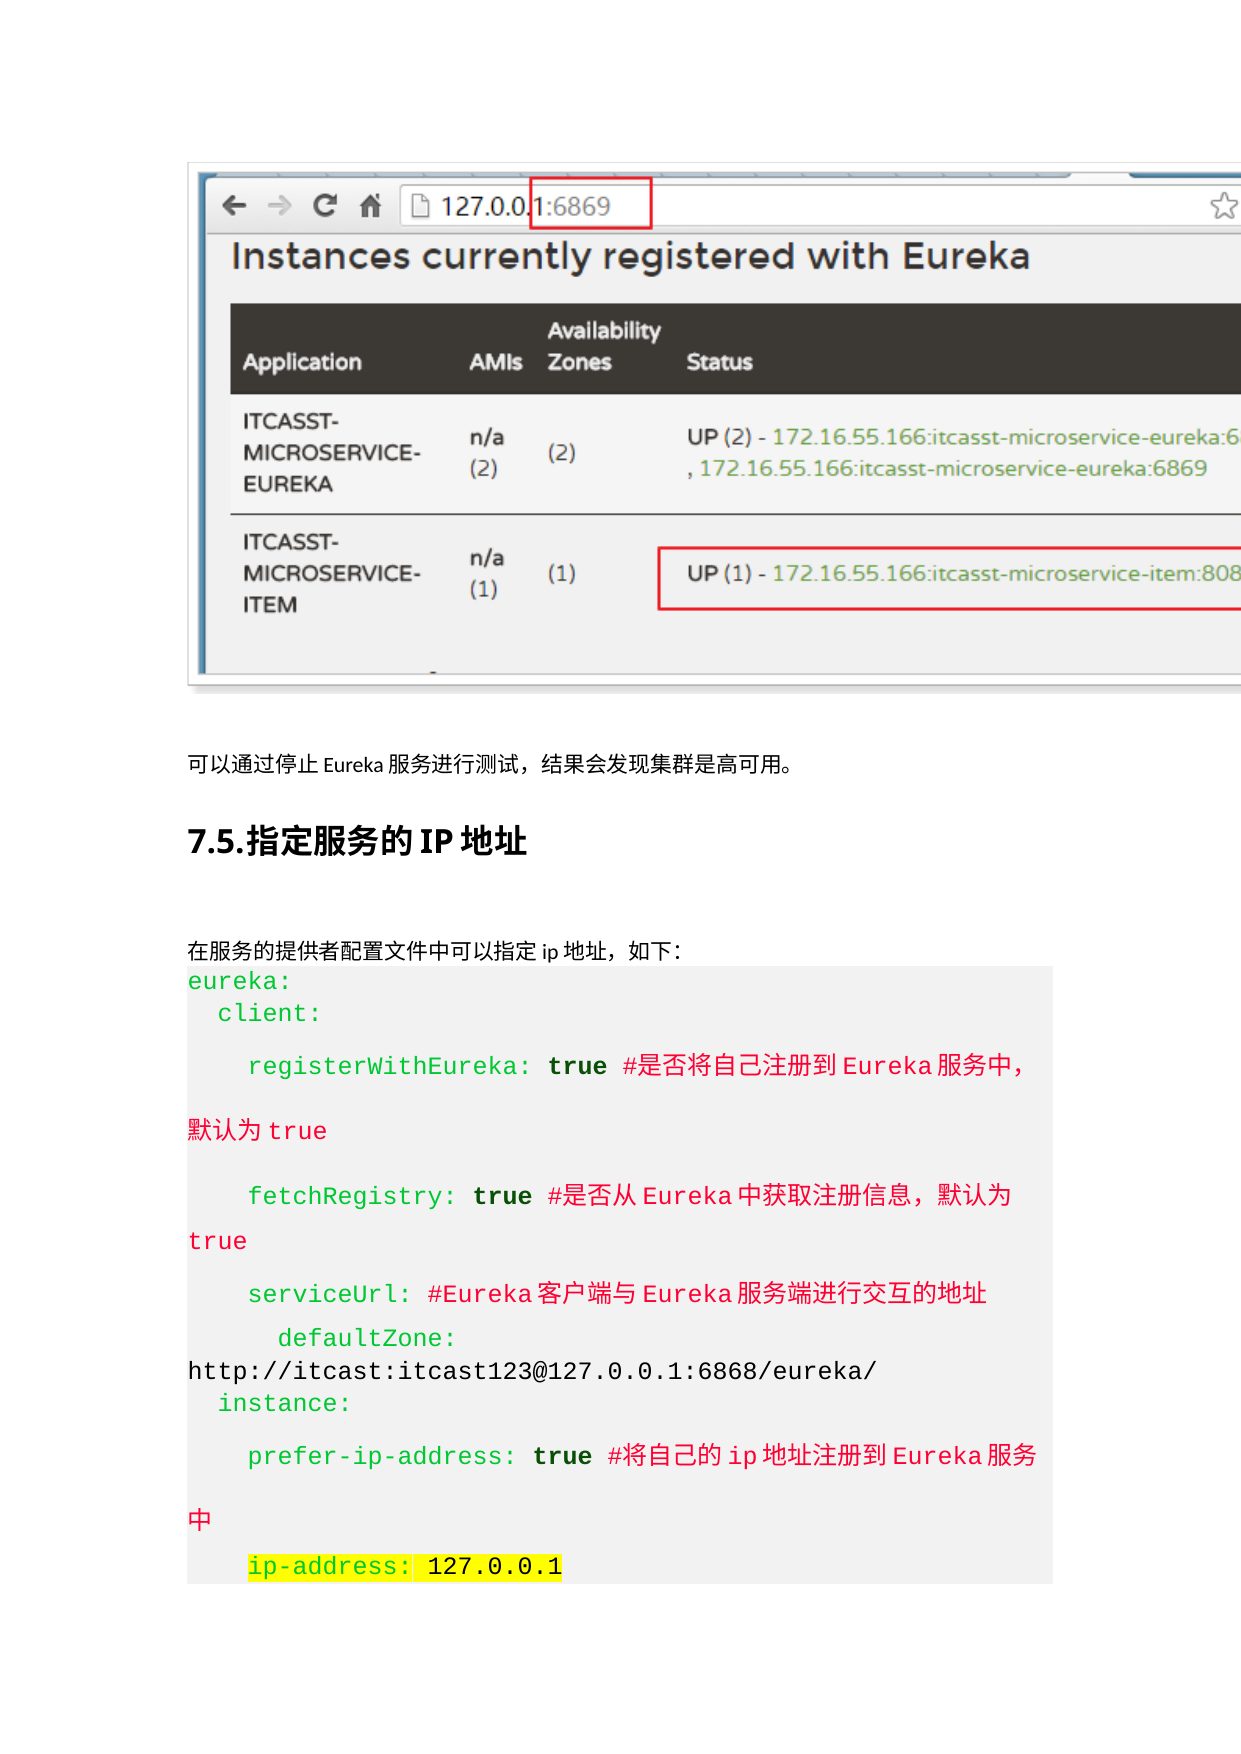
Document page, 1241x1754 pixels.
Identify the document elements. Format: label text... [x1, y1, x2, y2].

text 在服务的提供者配置文件中可以指定ip地址，如下： [187, 934, 1053, 966]
text eureka: [187, 966, 1053, 999]
text 可以通过停止Eureka服务进行测试，结果会发现集群是高可用。 [187, 747, 1053, 779]
text prefer-ip-address: true #将自己的ip地址注册到Eureka服务中 [187, 1421, 1053, 1551]
text registerWithEureka: true #是否将自己注册到Eureka服务中，默认为true [187, 1031, 1053, 1161]
text ip-address: 127.0.0.1 [187, 1551, 1053, 1584]
picture [187, 162, 1241, 694]
text defaultZone: http://itcast:itcast123@127.0.0.1:6868/eureka/ [187, 1324, 1053, 1389]
text instance: [187, 1389, 1053, 1421]
subtitle 指定服务的IP地址 [187, 807, 1053, 872]
text client: [187, 999, 1053, 1031]
text serviceUrl: #Eureka客户端与Eureka服务端进行交互的地址 [187, 1259, 1053, 1324]
text fetchRegistry: true #是否从Eureka中获取注册信息，默认为true [187, 1161, 1053, 1259]
